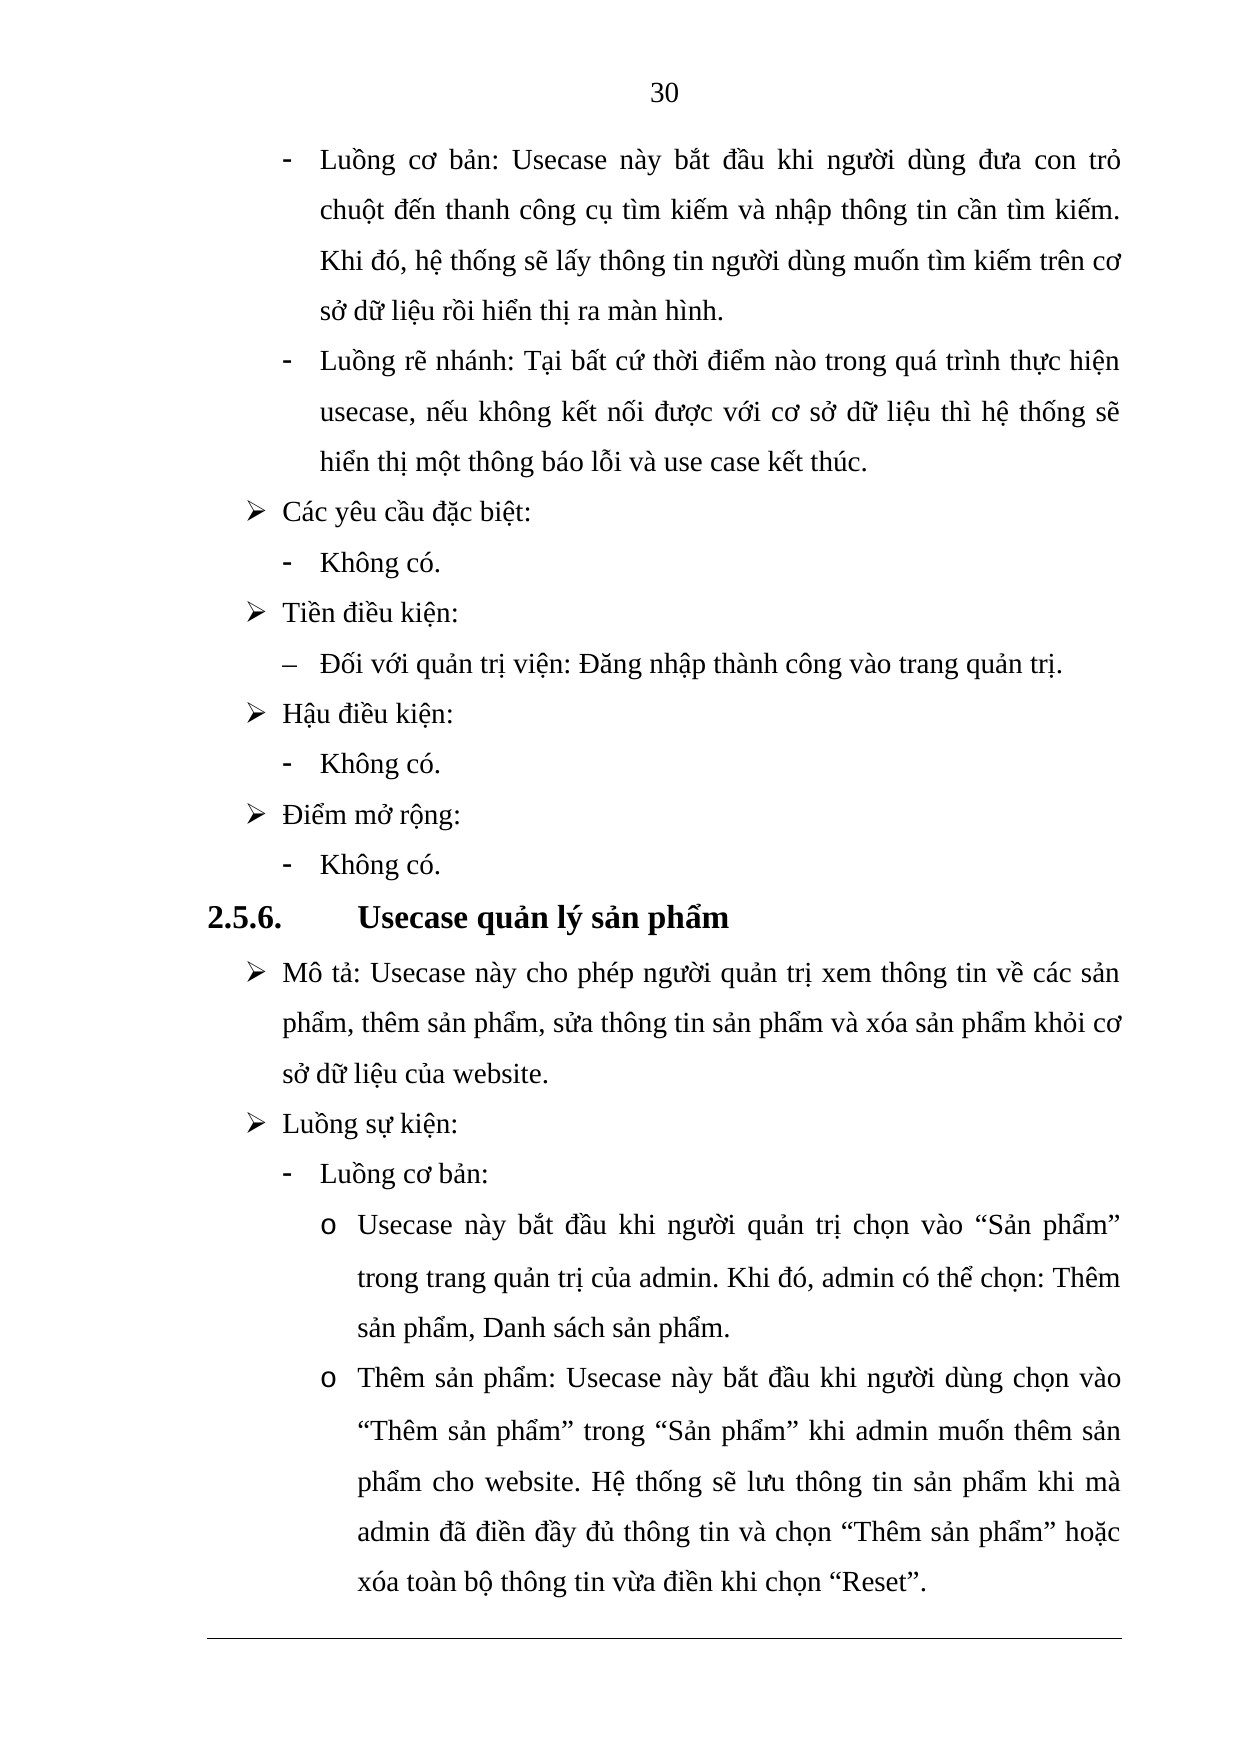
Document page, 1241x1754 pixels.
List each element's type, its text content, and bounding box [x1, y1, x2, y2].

list Không có. [282, 746, 1122, 780]
list Luồng cơ bản: [282, 1157, 1122, 1190]
list Không có. [282, 847, 1122, 881]
list Mô tả: Usecase này cho phép người quản trị xem thông tin về các sản phẩm, thêm sản phẩm, sửa thông tin sản phẩm và xóa sản phẩm khỏi cơ sở dữ liệu của website. [244, 955, 1122, 1089]
list Luồng rẽ nhánh: Tại bất cứ thời điểm nào trong quá trình thực hiện usecase, nếu không kết nối được với cơ sở dữ liệu thì hệ thống sẽ hiển thị một thông báo lỗi và use case kết thúc. [282, 343, 1122, 478]
list Usecase này bắt đầu khi người quản trị chọn vào “Sản phẩm” trong trang quản trị của admin. Khi đó, admin có thể chọn: Thêm sản phẩm, Danh sách sản phẩm. [319, 1207, 1122, 1344]
list Điểm mở rộng: [244, 797, 1122, 831]
list Không có. [282, 545, 1122, 578]
list Luồng cơ bản: Usecase này bắt đầu khi người dùng đưa con trỏ chuột đến thanh công cụ tìm kiếm và nhập thông tin cần tìm kiếm. Khi đó, hệ thống sẽ lấy thông tin người dùng muốn tìm kiếm trên cơ sở dữ liệu rồi hiển thị ra màn hình. [282, 142, 1122, 327]
list Tiền điều kiện: [244, 595, 1122, 629]
list Các yêu cầu đặc biệt: [244, 494, 1122, 528]
list Thêm sản phẩm: Usecase này bắt đầu khi người dùng chọn vào “Thêm sản phẩm” trong “Sản phẩm” khi admin muốn thêm sản phẩm cho website. Hệ thống sẽ lưu thông tin sản phẩm khi mà admin đã điền đầy đủ thông tin và chọn “Thêm sản phẩm” hoặc xóa toàn bộ thông tin vừa điền khi chọn “Reset”. [319, 1361, 1122, 1598]
list Đối với quản trị viện: Đăng nhập thành công vào trang quản trị. [282, 646, 1122, 679]
text Usecase quản lý sản phẩm [207, 898, 1122, 936]
list Hậu điều kiện: [244, 696, 1122, 730]
list Luồng sự kiện: [244, 1106, 1122, 1140]
